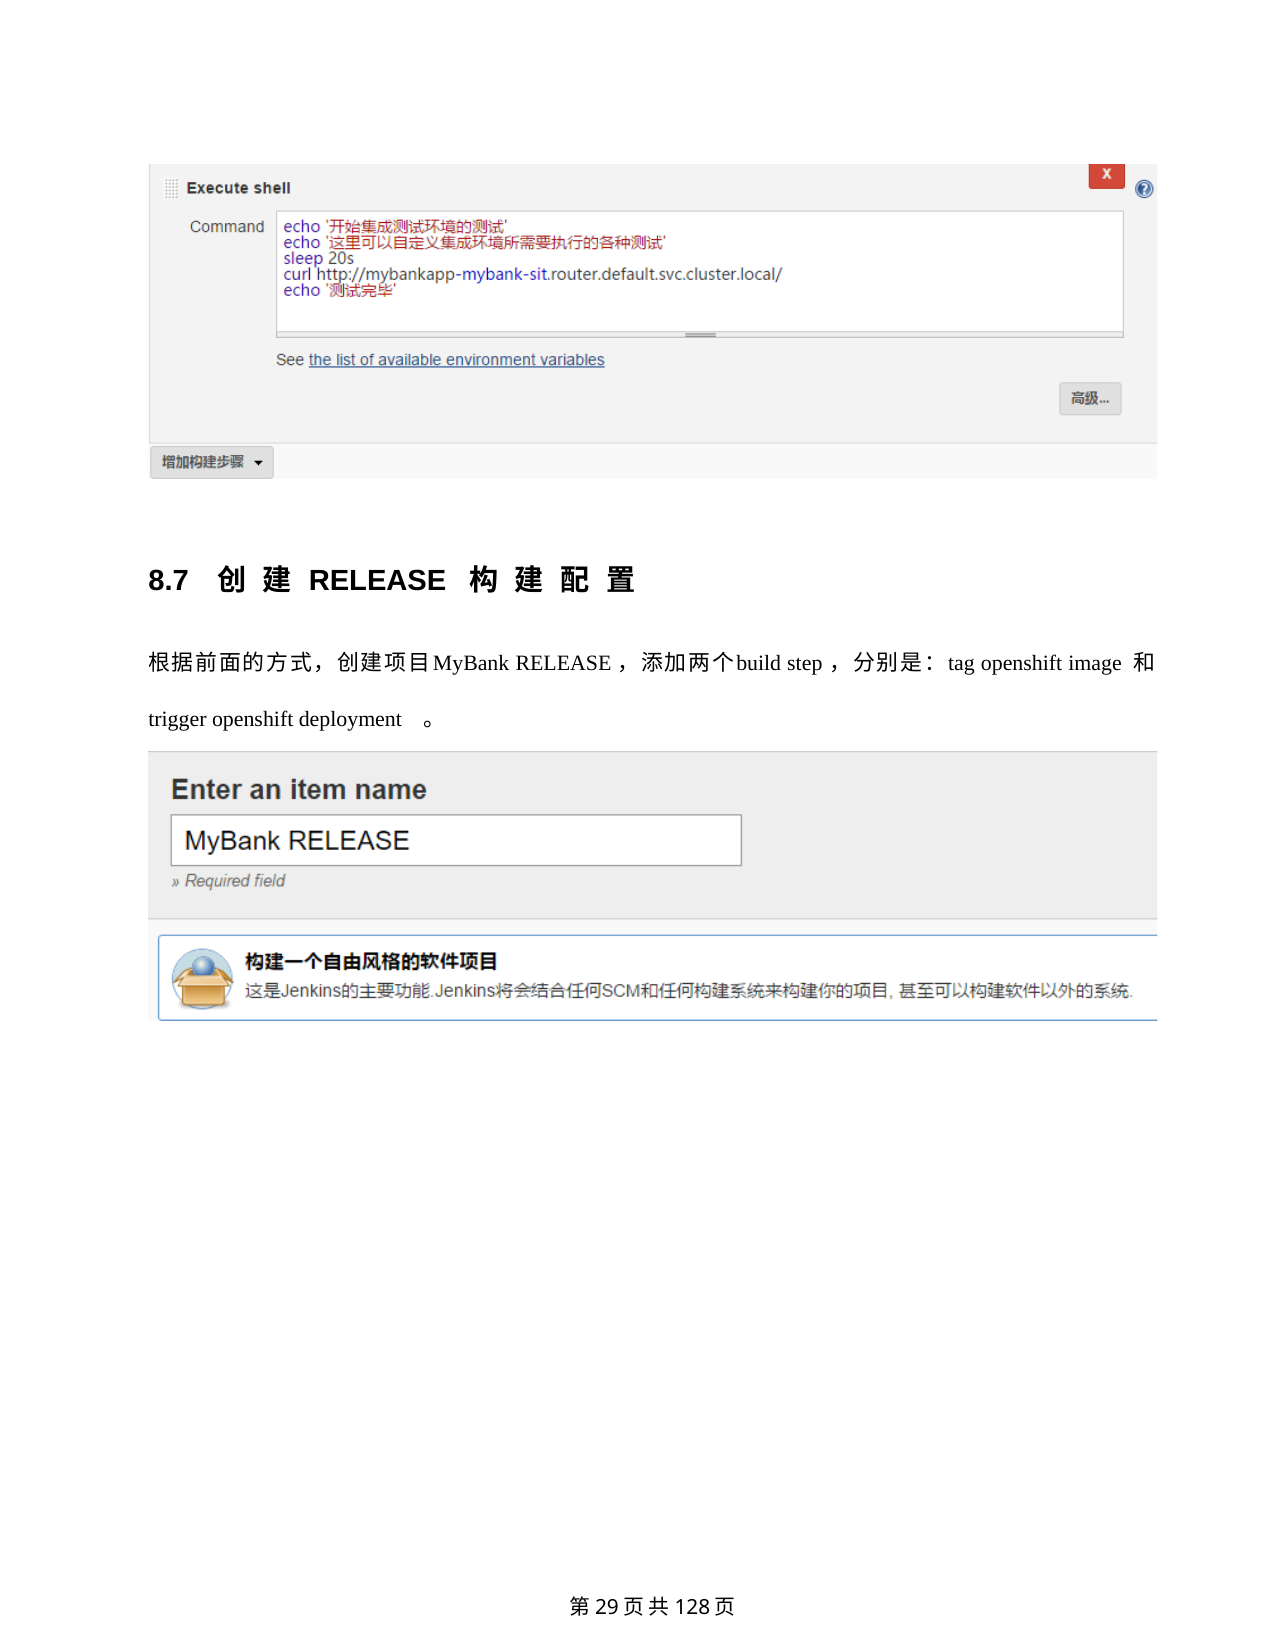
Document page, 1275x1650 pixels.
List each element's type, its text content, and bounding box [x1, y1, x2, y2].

picture [148, 751, 1158, 1021]
subtitle 创建RELEASE构建配置 [148, 540, 1156, 615]
text 根据前面的方式，创建项目MyBank RELEASE，添加两个build step，分别是：tag openshift image和trigger openshift deployment。 [148, 642, 1156, 736]
picture [148, 164, 1158, 479]
